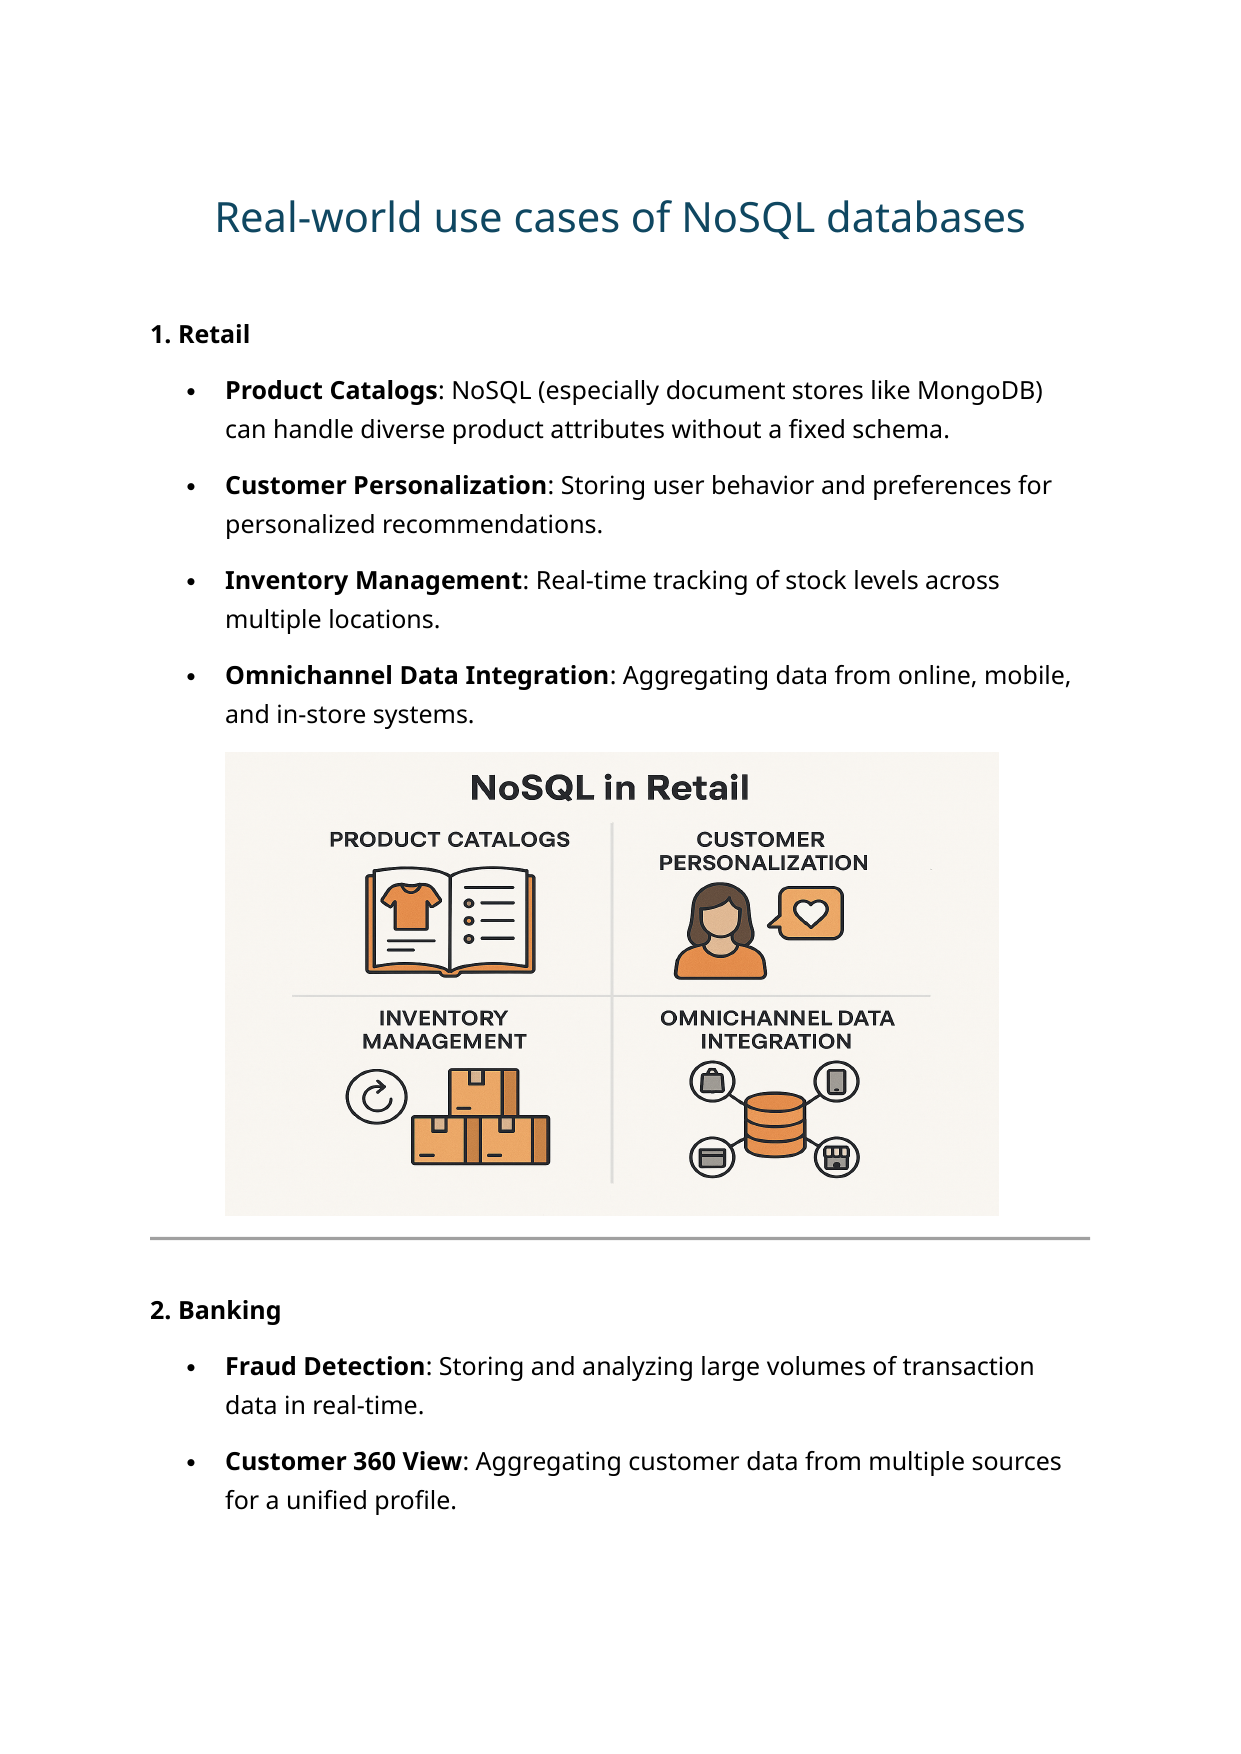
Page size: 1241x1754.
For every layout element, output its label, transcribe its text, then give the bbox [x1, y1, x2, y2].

subtitle Real-world use cases of NoSQL databases [150, 187, 1090, 244]
list Customer 360 View: Aggregating customer data from multiple sources for a unified profile. [187, 1444, 1090, 1517]
list Product Catalogs: NoSQL (especially document stores like MongoDB) can handle diverse product attributes without a fixed schema. [187, 373, 1090, 446]
text 2. Banking [150, 1293, 1090, 1327]
list Customer Personalization: Storing user behavior and preferences for personalized recommendations. [187, 468, 1090, 541]
picture [225, 752, 999, 1216]
text 1. Retail [150, 317, 1090, 351]
list Omnichannel Data Integration: Aggregating data from online, mobile, and in-store systems. [187, 658, 1090, 731]
list Fraud Detection: Storing and analyzing large volumes of transaction data in real-time. [187, 1349, 1090, 1422]
list Inventory Management: Real-time tracking of stock levels across multiple locations. [187, 563, 1090, 636]
